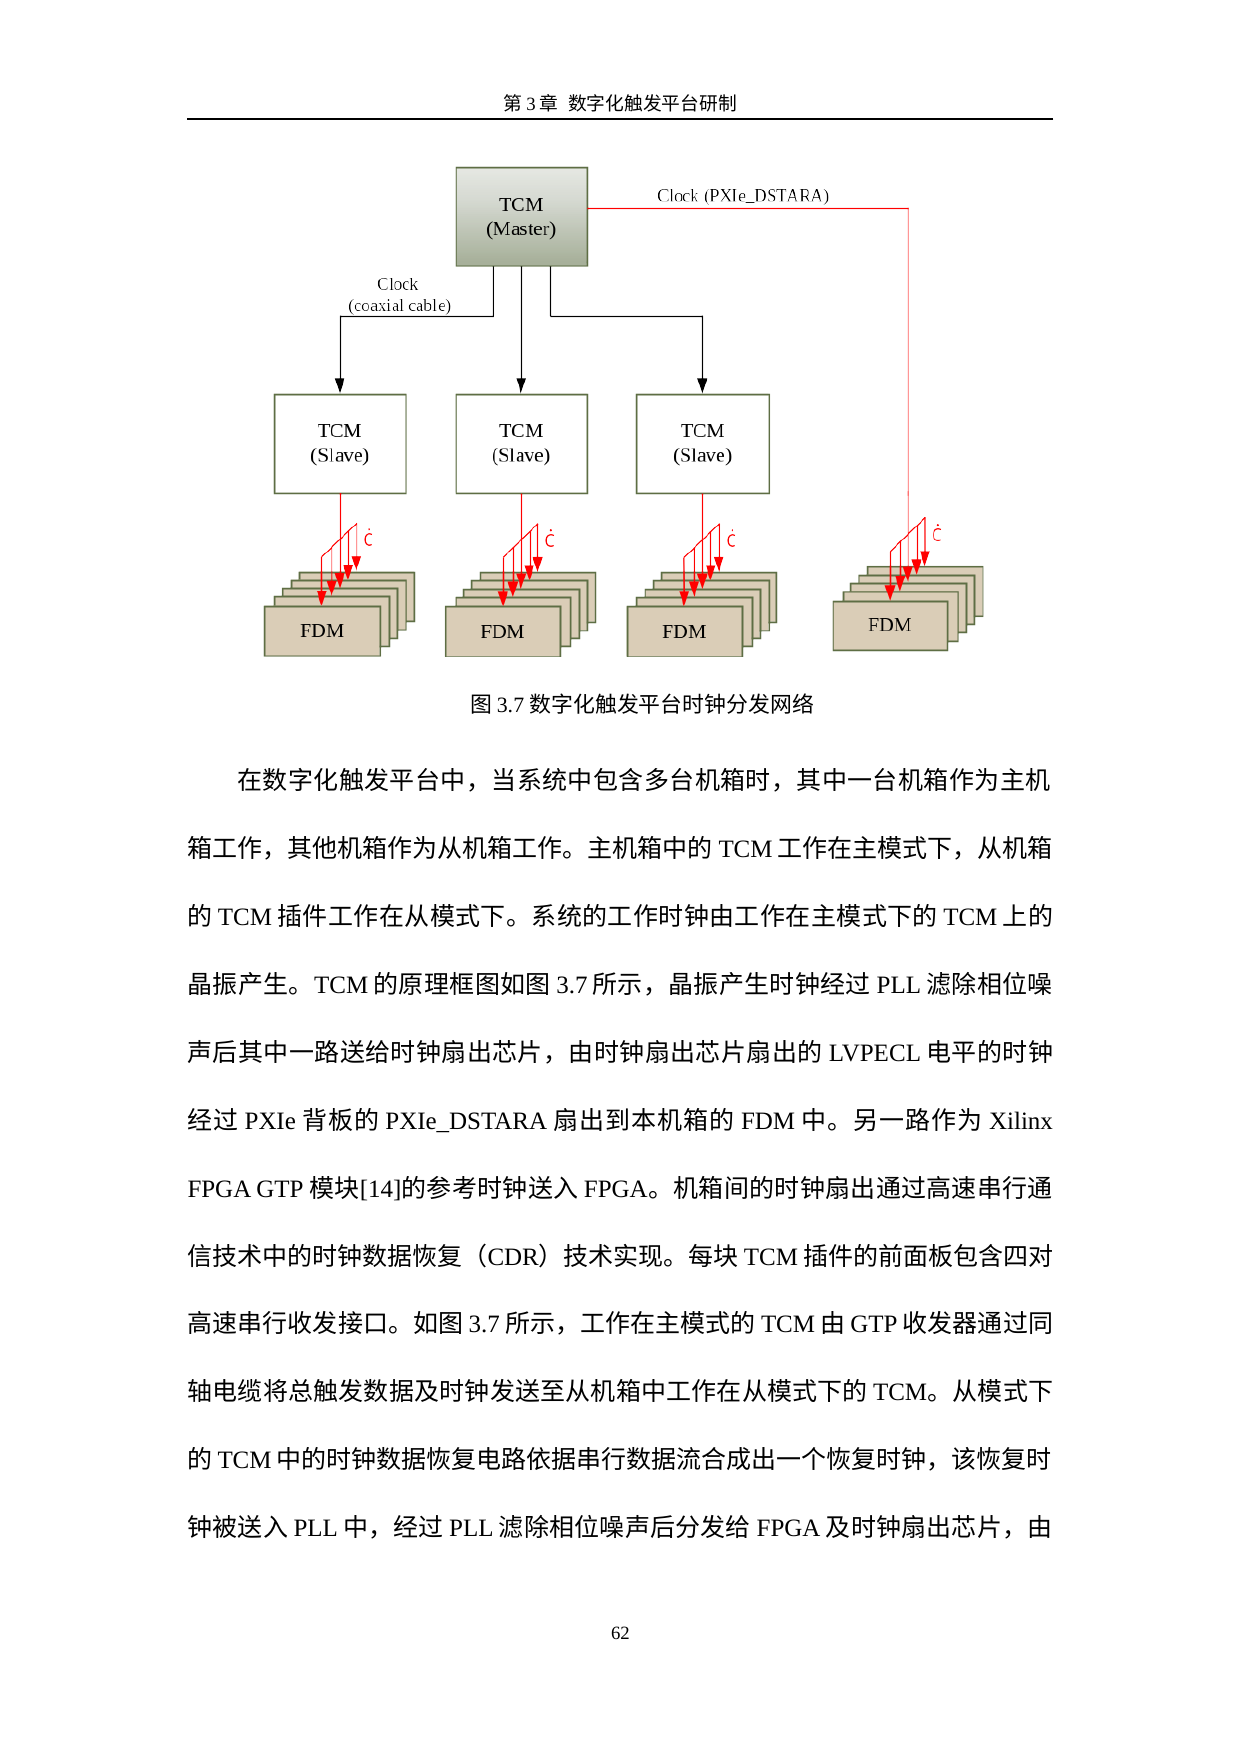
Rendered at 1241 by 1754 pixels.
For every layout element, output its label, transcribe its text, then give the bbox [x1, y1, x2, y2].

text 图3.7 数字化触发平台时钟分发网络 [187, 686, 1053, 720]
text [187, 745, 1053, 1560]
